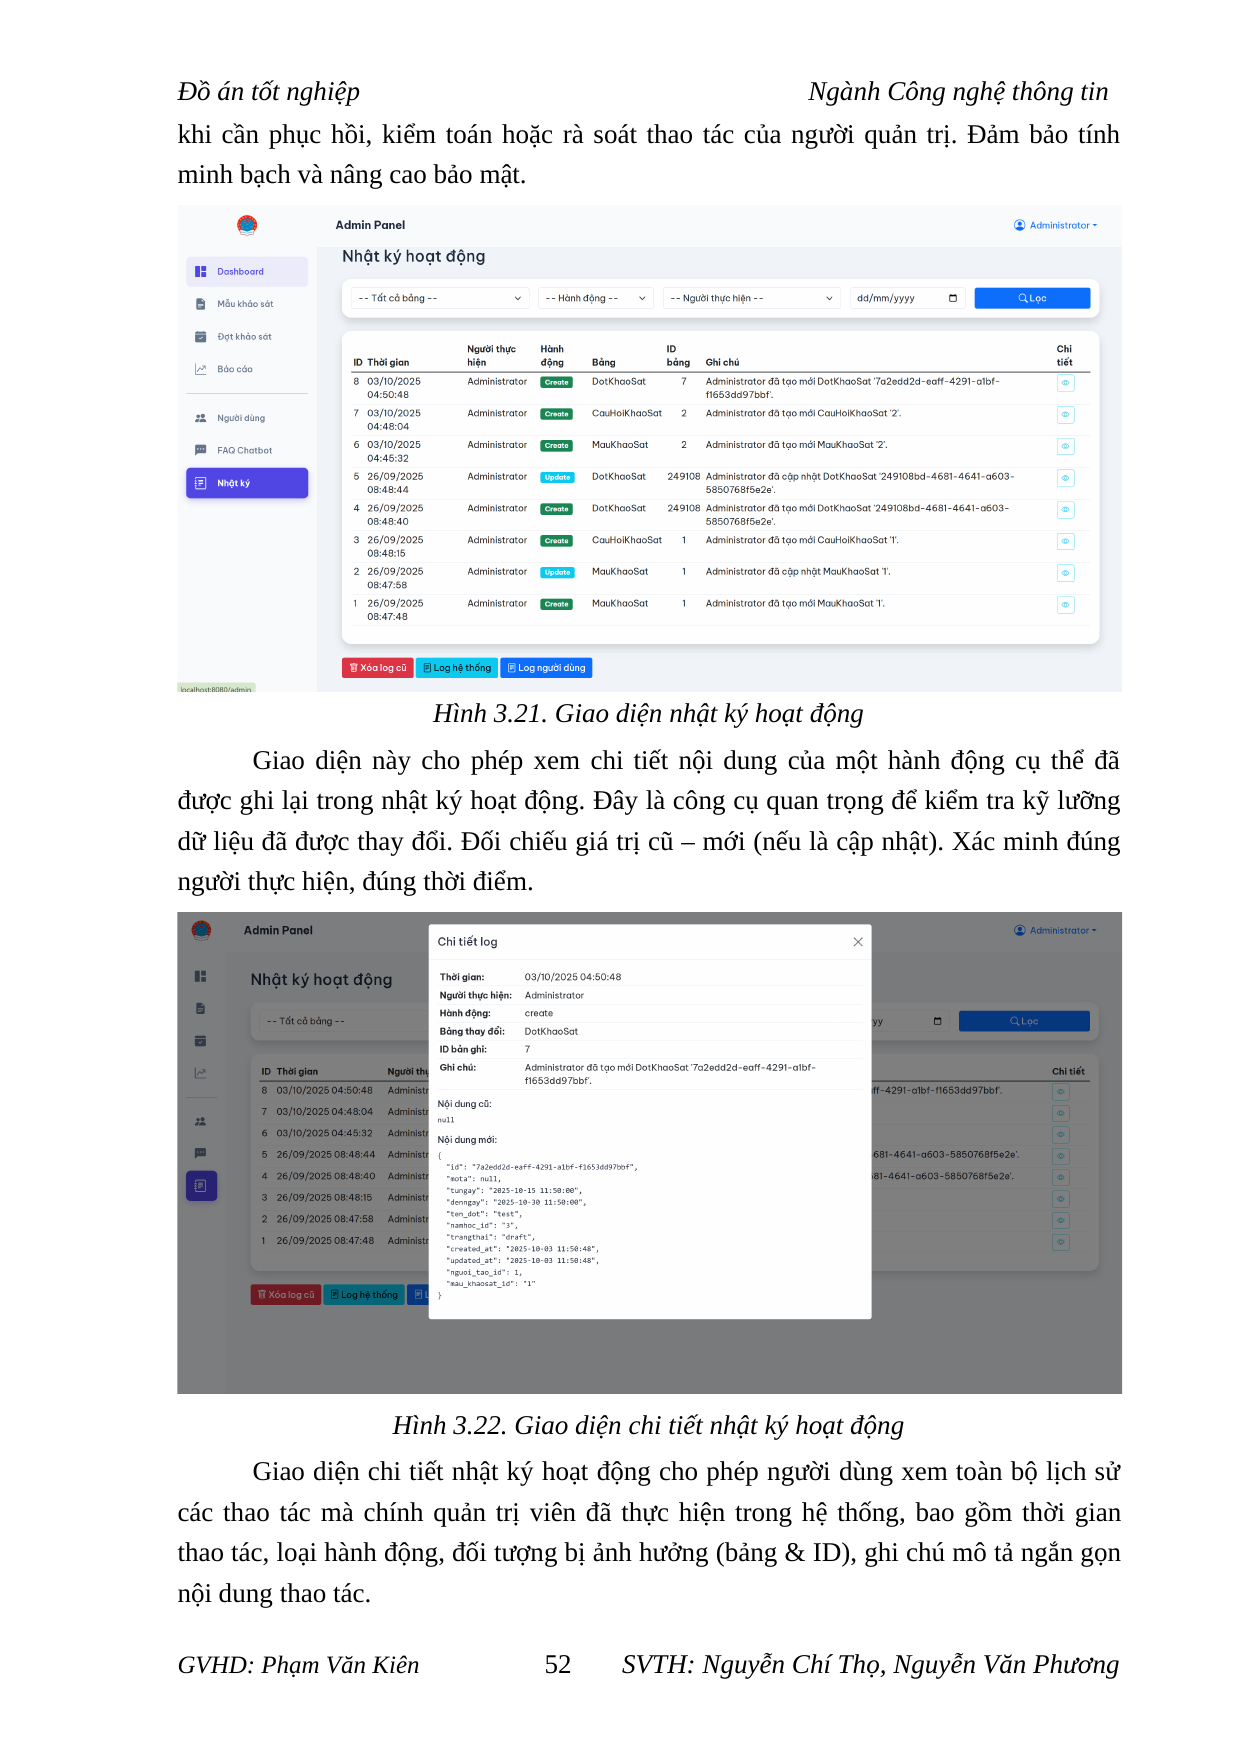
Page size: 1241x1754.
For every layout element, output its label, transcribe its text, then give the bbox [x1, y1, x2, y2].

text Hình 3.22. Giao diện chi tiết nhật ký hoạt động [177, 1409, 1122, 1440]
text Giao diện này cho phép xem chi tiết nội dung của một hành động cụ thể đã được ghi lại trong nhật ký hoạt động. Đây là công cụ quan trọng để kiểm tra kỹ lưỡng dữ liệu đã được thay đổi. Đối chiếu giá trị cũ – mới (nếu là cập nhật). Xác minh đúng người thực hiện, đúng thời điểm. [177, 744, 1122, 896]
picture [177, 912, 1123, 1394]
picture [177, 205, 1123, 692]
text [177, 118, 1122, 190]
text Hình 3.21. Giao diện nhật ký hoạt động [177, 697, 1122, 728]
text Giao diện chi tiết nhật ký hoạt động cho phép người dùng xem toàn bộ lịch sử các thao tác mà chính quản trị viên đã thực hiện trong hệ thống, bao gồm thời gian thao tác, loại hành động, đối tượng bị ảnh hưởng (bảng & ID), ghi chú mô tả ngắn gọn nội dung thao tác. [177, 1456, 1122, 1608]
